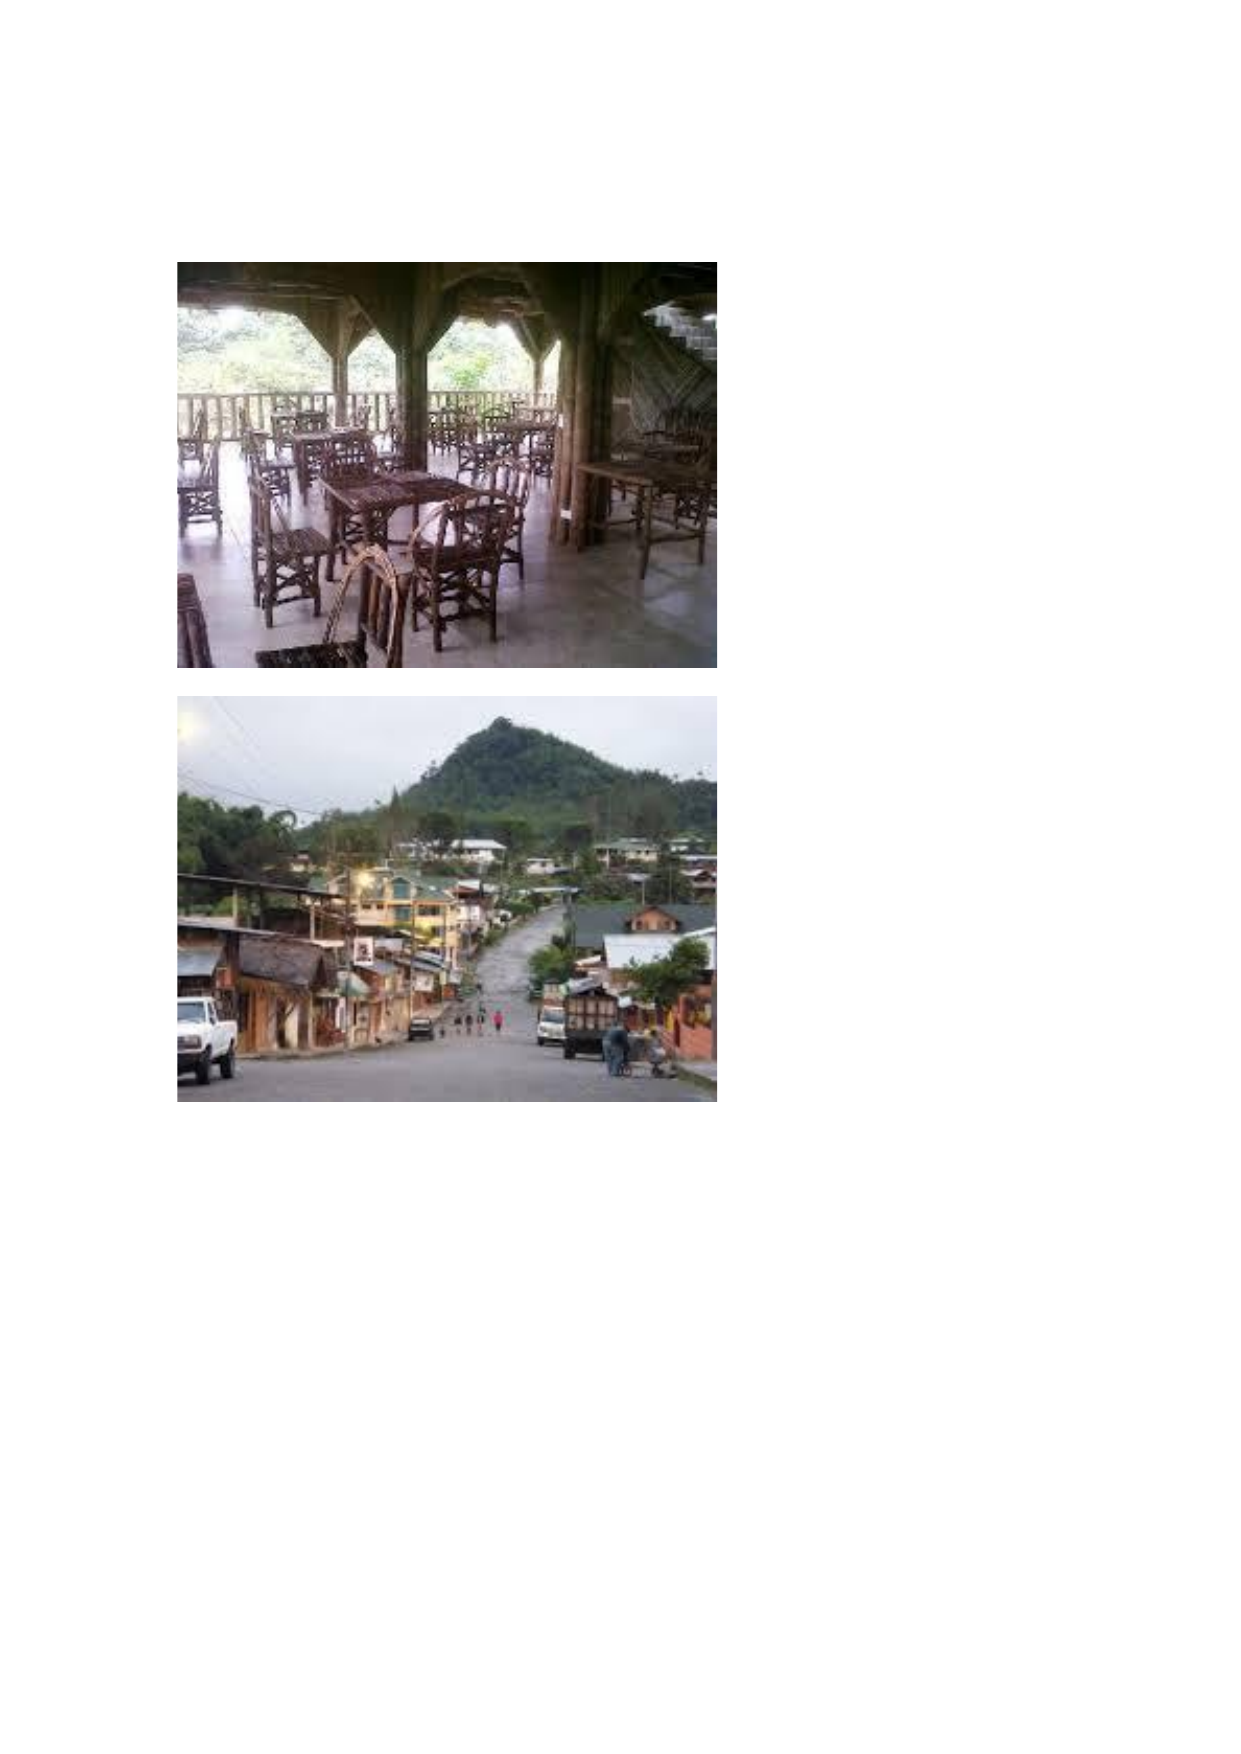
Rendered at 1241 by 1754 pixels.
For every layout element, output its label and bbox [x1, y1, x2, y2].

picture [177, 696, 718, 1102]
picture [177, 262, 718, 668]
